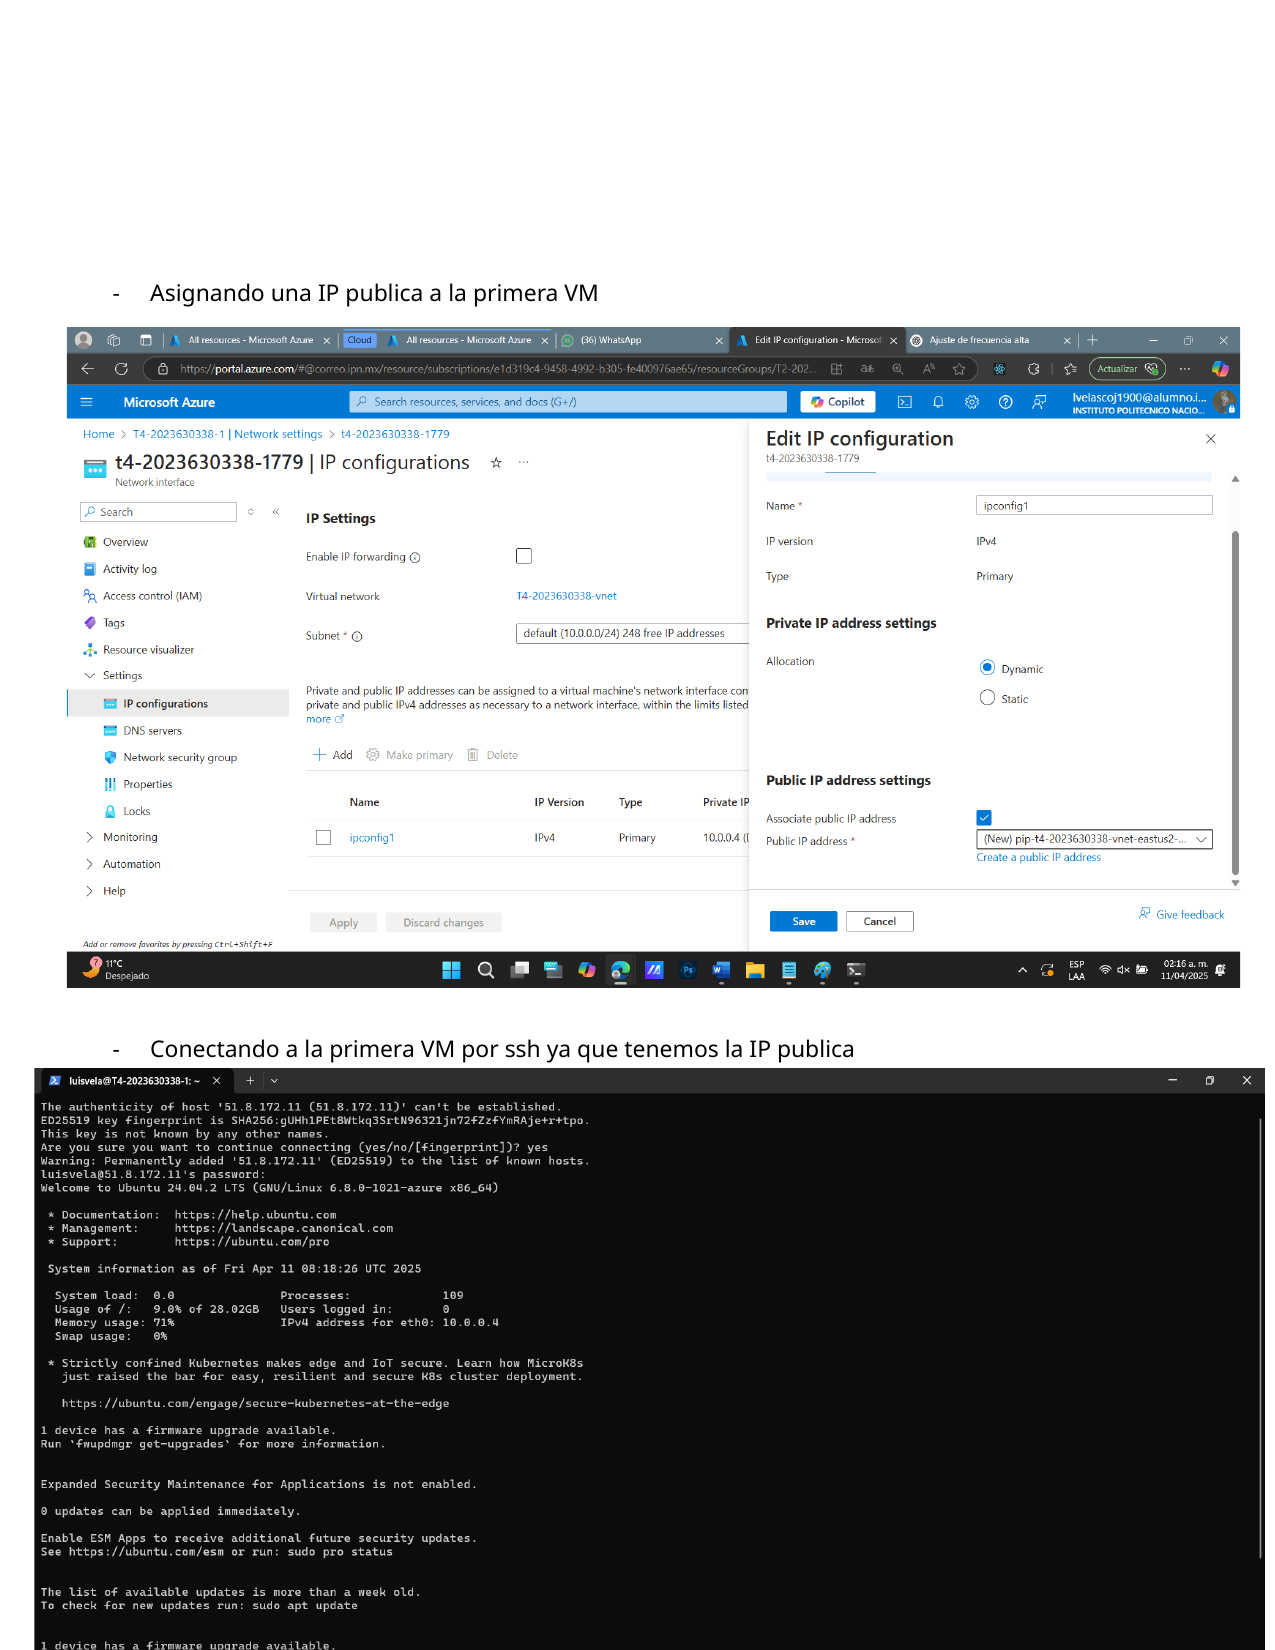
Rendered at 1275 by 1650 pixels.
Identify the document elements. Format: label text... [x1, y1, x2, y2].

picture [66, 327, 1241, 988]
list Asignando una IP publica a la primera VM [112, 277, 1200, 308]
list Conectando a la primera VM por ssh ya que tenemos la IP publica [112, 1033, 1200, 1064]
picture [34, 1068, 1265, 1650]
